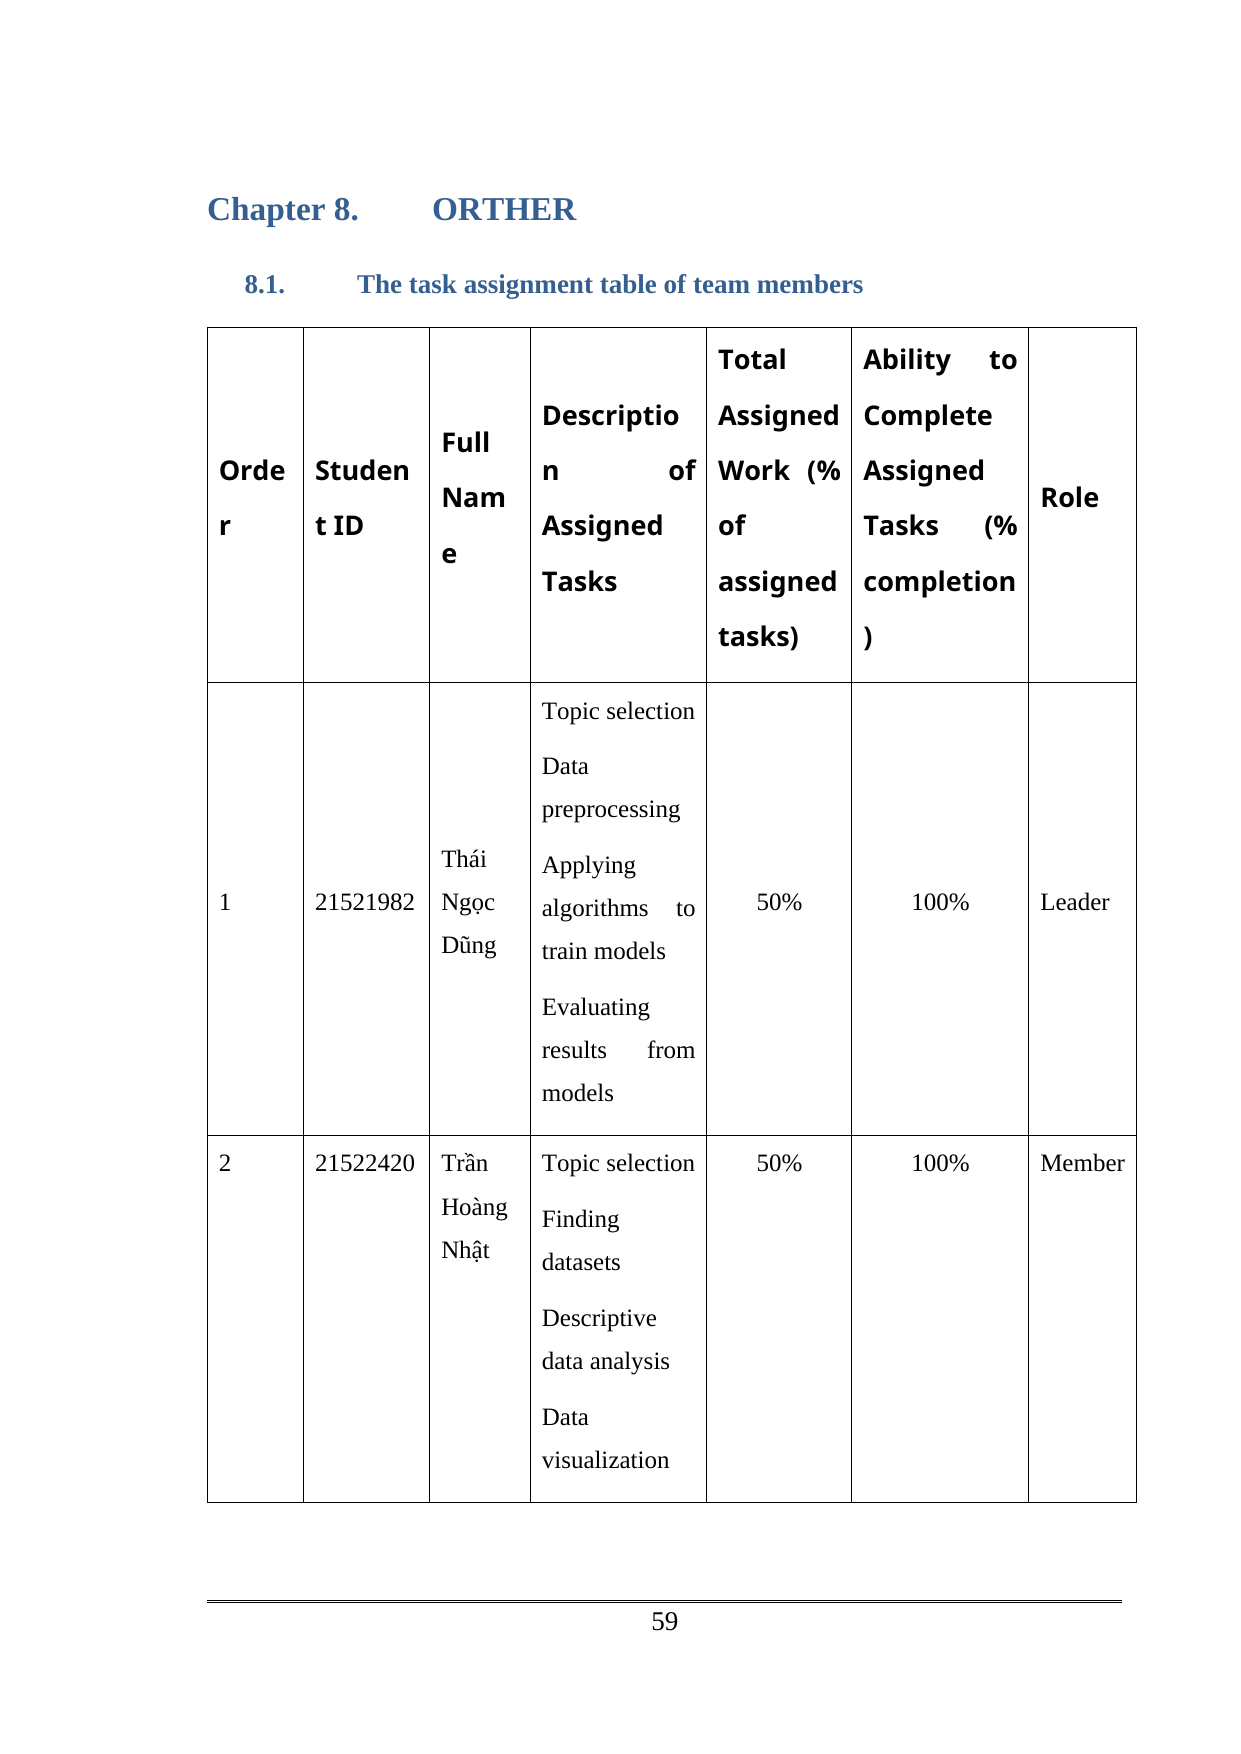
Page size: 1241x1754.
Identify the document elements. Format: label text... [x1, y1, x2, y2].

table_cell 50% [707, 1136, 851, 1502]
table_header Full Name [430, 328, 530, 682]
table_cell 2 [208, 1136, 303, 1502]
table_cell 50% [707, 683, 851, 1135]
table_header Description of Assigned Tasks [531, 328, 706, 682]
table_cell 21522420 [304, 1136, 429, 1502]
table_header Ability to Complete Assigned Tasks (% completion) [852, 328, 1028, 682]
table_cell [531, 1136, 706, 1502]
subtitle The task assignment table of team members [244, 268, 1122, 299]
table_header Total Assigned Work (% of assigned tasks) [707, 328, 851, 682]
table_cell Member [1029, 1136, 1136, 1502]
subtitle ORTHER [207, 190, 1122, 228]
table_header Order [208, 328, 303, 682]
table_cell 1 [208, 683, 303, 1135]
table_cell 100% [852, 683, 1028, 1135]
table_cell Topic selection Data preprocessing Applying algorithms to train models Evaluating results from models [531, 683, 706, 1135]
table_cell 21521982 [304, 683, 429, 1135]
table_cell Trần Hoàng Nhật [430, 1136, 530, 1502]
table_header Role [1029, 328, 1136, 682]
table_cell Thái Ngọc Dũng [430, 683, 530, 1135]
table_cell 100% [852, 1136, 1028, 1502]
table_header Student ID [304, 328, 429, 682]
table_cell Leader [1029, 683, 1136, 1135]
